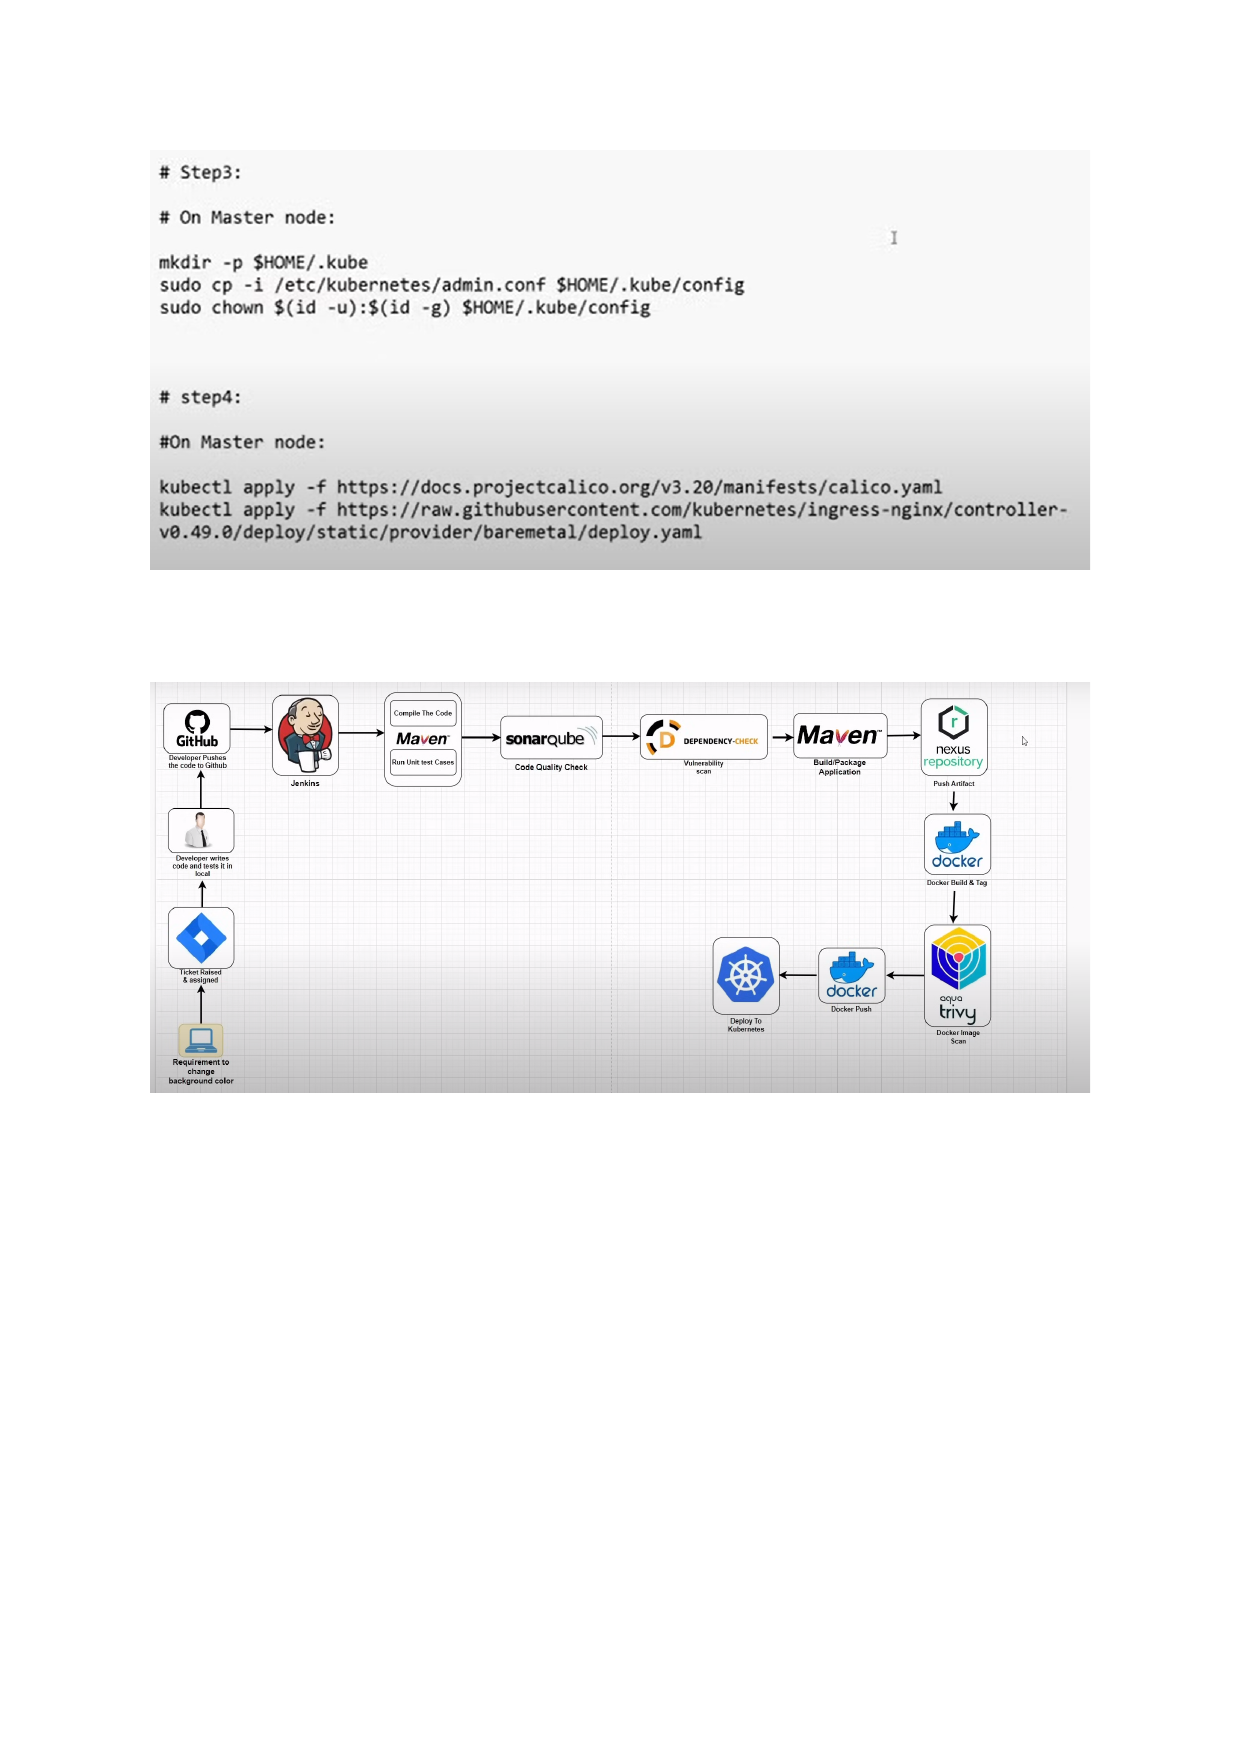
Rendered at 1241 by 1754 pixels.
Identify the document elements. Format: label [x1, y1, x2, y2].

picture [150, 682, 1091, 1093]
picture [150, 150, 1091, 570]
